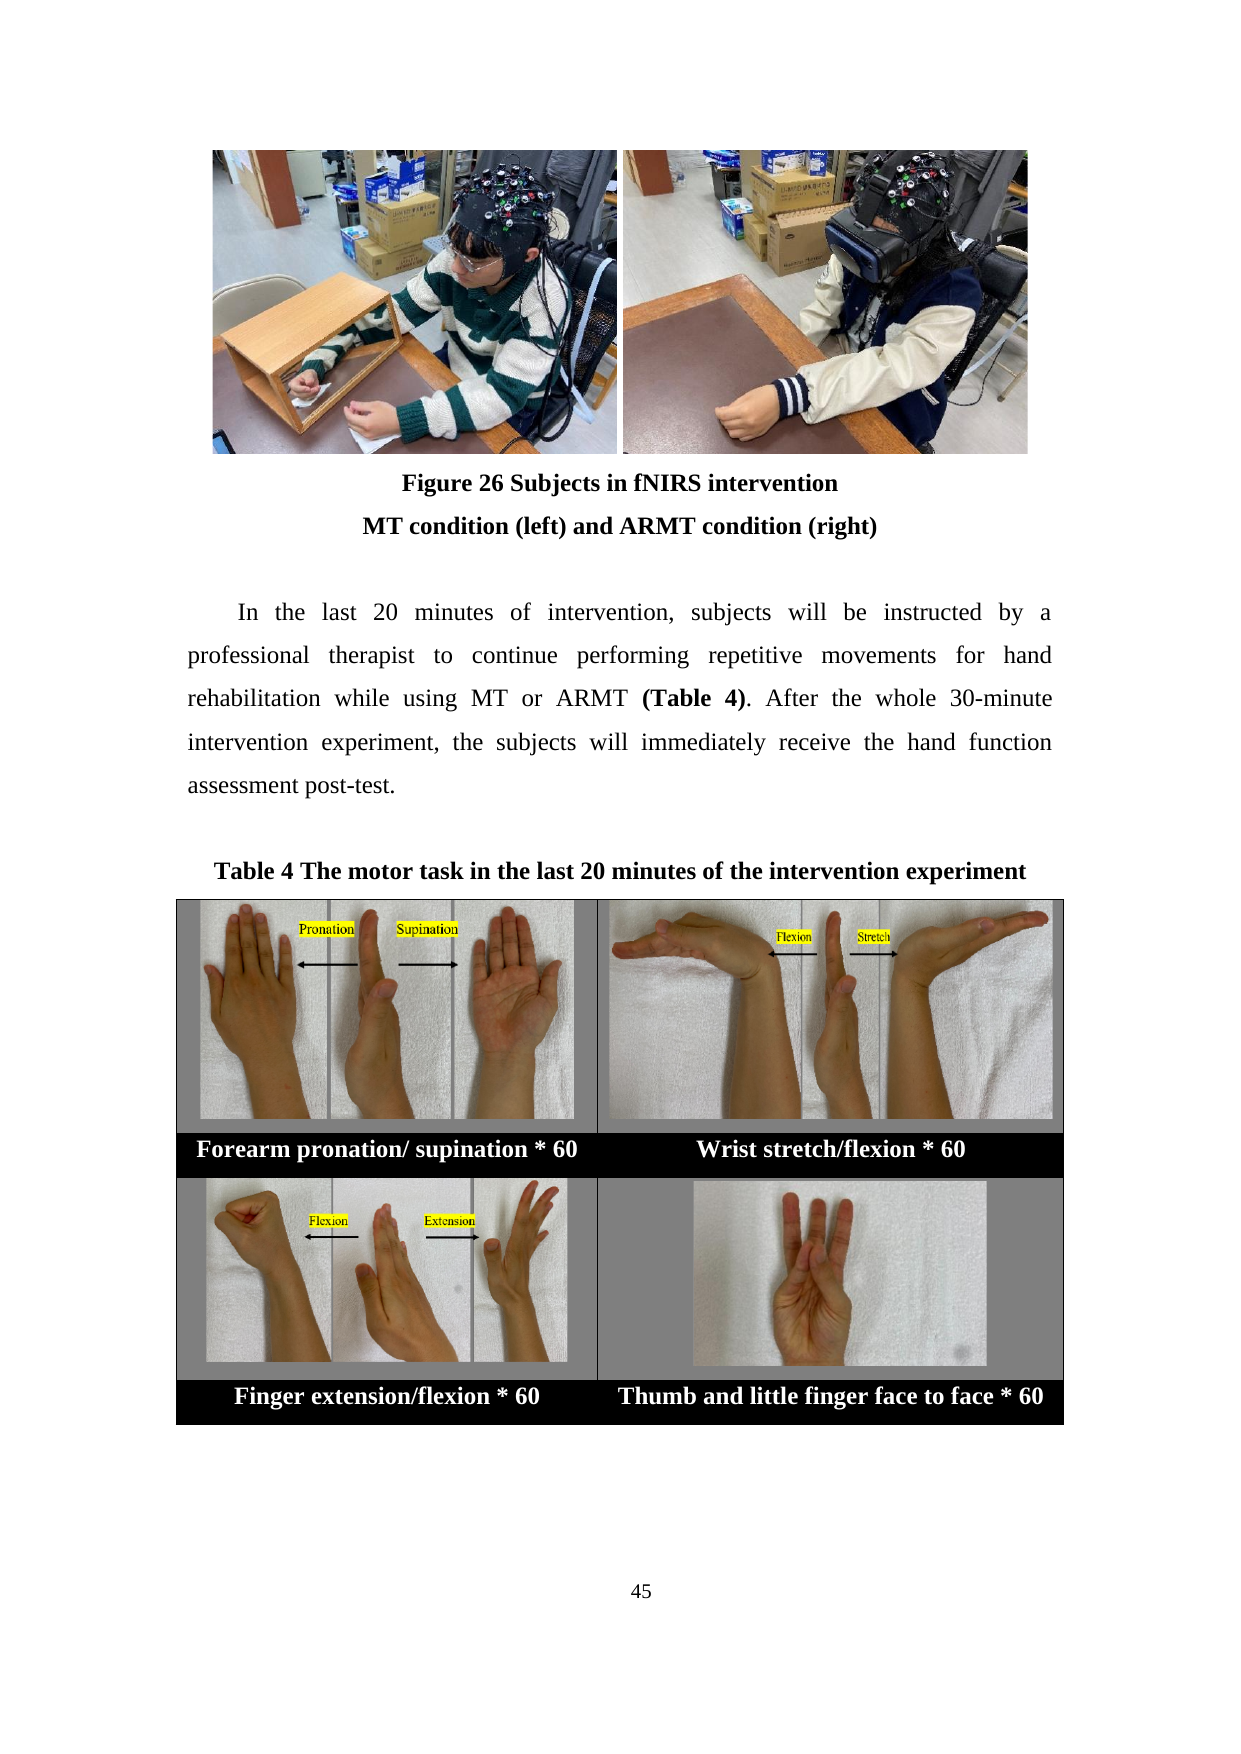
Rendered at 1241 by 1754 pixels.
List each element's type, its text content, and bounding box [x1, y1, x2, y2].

picture [694, 1181, 987, 1366]
table_cell [598, 1178, 1063, 1380]
picture [623, 150, 1028, 454]
text MT condition (left) and ARMT condition (right) [187, 511, 1053, 540]
picture [200, 900, 574, 1119]
text Figure 26 Subjects in fNIRS intervention [187, 468, 1053, 497]
table_cell Thumb and little finger face to face * 60 [598, 1381, 1063, 1424]
table_header [598, 900, 1063, 1133]
table_cell Wrist stretch/flexion * 60 [598, 1134, 1063, 1177]
table_cell Forearm pronation/ supination * 60 [177, 1134, 597, 1177]
table_cell Finger extension/flexion * 60 [177, 1381, 597, 1424]
table_header [177, 900, 597, 1133]
picture [609, 900, 1053, 1119]
picture [212, 150, 617, 454]
text In the last 20 minutes of intervention, subjects will be instructed by a professional therapist to continue performing repetitive movements for hand rehabilitation while using MT or ARMT (Table 4). After the whole 30-minute intervention experiment, the subjects will immediately receive the hand function assessment post-test. [187, 597, 1053, 798]
text Table 4 The motor task in the last 20 minutes of the intervention experiment [187, 856, 1053, 885]
picture [206, 1178, 568, 1362]
table_cell [177, 1178, 597, 1380]
